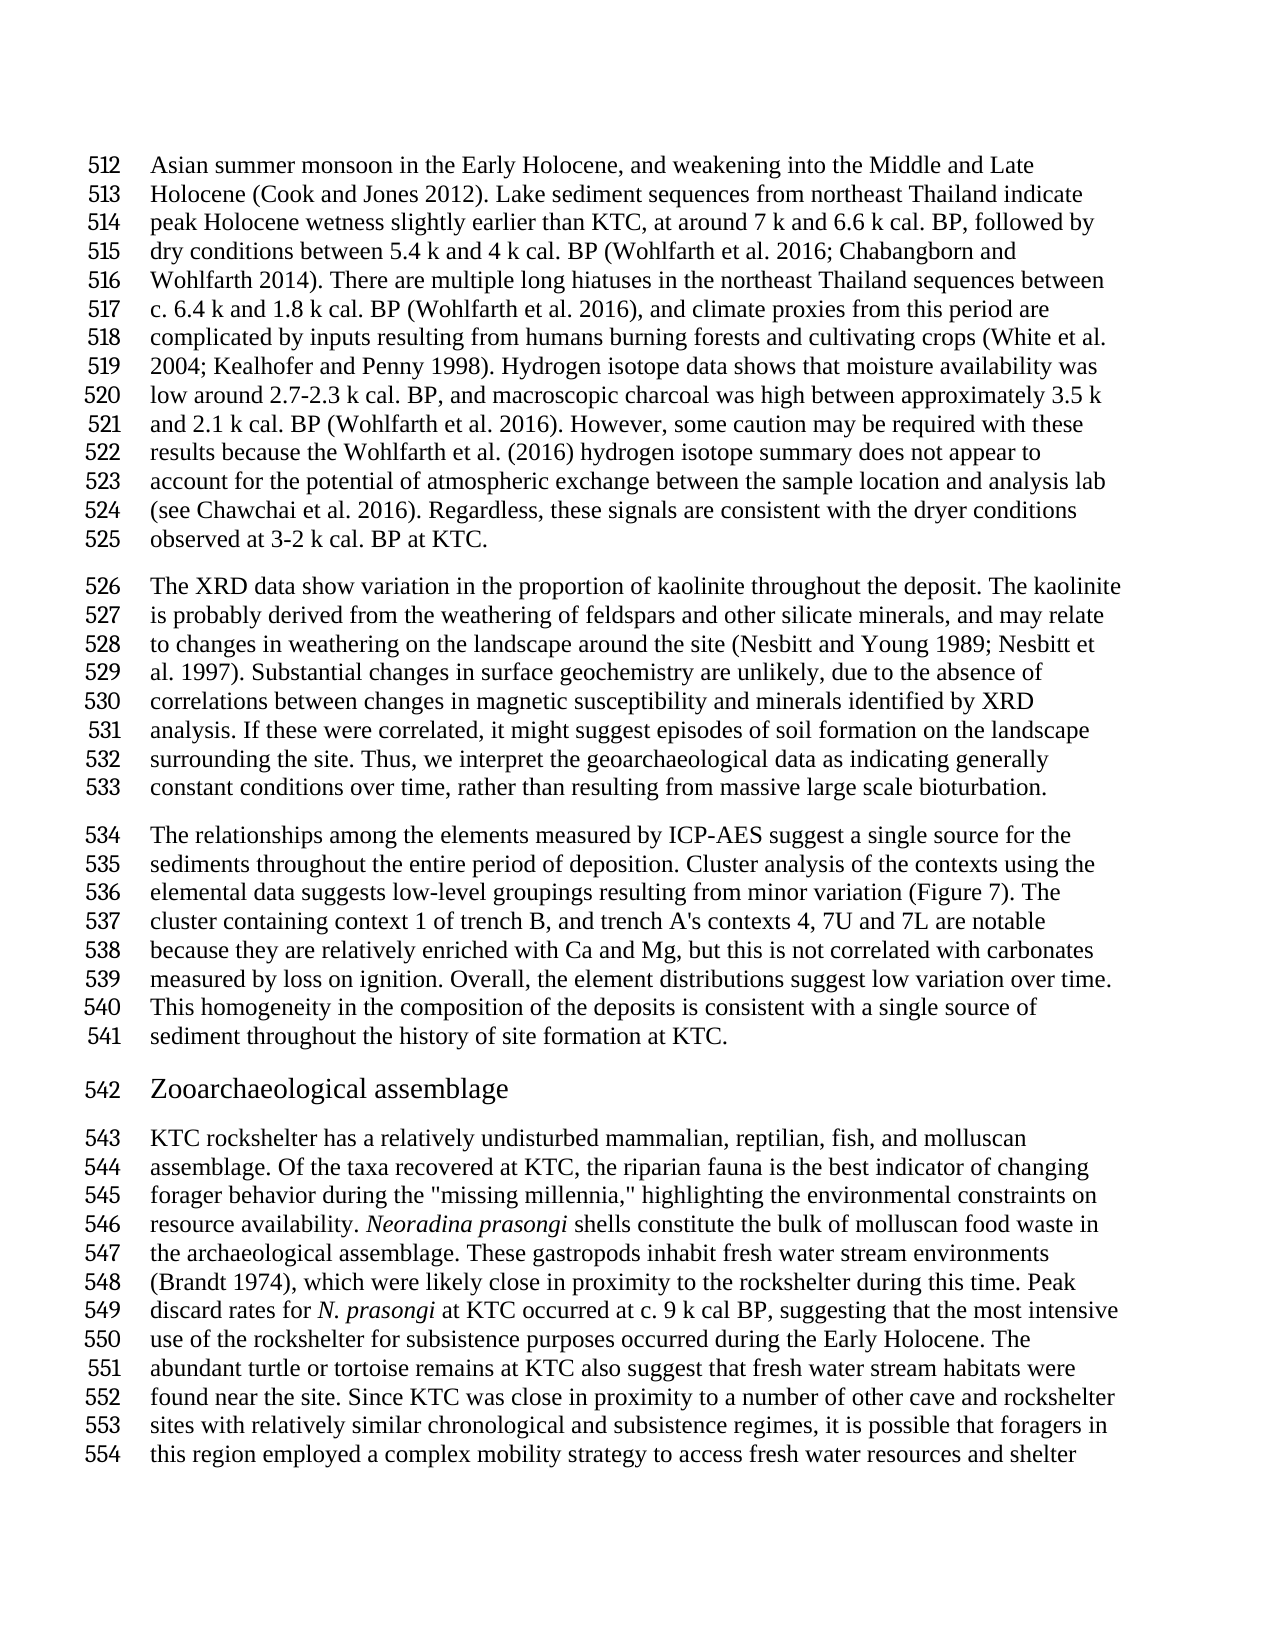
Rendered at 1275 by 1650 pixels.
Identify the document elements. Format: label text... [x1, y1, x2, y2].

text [150, 1123, 1125, 1468]
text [150, 150, 1125, 552]
subtitle Zooarchaeological assemblage [150, 1071, 1125, 1104]
text The relationships among the elements measured by ICP-AES suggest a single source for the sediments throughout the entire period of deposition. Cluster analysis of the contexts using the elemental data suggests low-level groupings resulting from minor variation (Figure 7). The cluster containing context 1 of trench B, and trench A's contexts 4, 7U and 7L are notable because they are relatively enriched with Ca and Mg, but this is not correlated with carbonates measured by loss on ignition. Overall, the element distributions suggest low variation over time. This homogeneity in the composition of the deposits is consistent with a single source of sediment throughout the history of site formation at KTC. [150, 820, 1125, 1050]
text The XRD data show variation in the proportion of kaolinite throughout the deposit. The kaolinite is probably derived from the weathering of feldspars and other silicate minerals, and may relate to changes in weathering on the landscape around the site (Nesbitt and Young 1989; Nesbitt et al. 1997). Substantial changes in surface geochemistry are unlikely, due to the absence of correlations between changes in magnetic susceptibility and minerals identified by XRD analysis. If these were correlated, it might suggest episodes of soil formation on the landscape surrounding the site. Thus, we interpret the geoarchaeological data as indicating generally constant conditions over time, rather than resulting from massive large scale bioturbation. [150, 571, 1125, 801]
